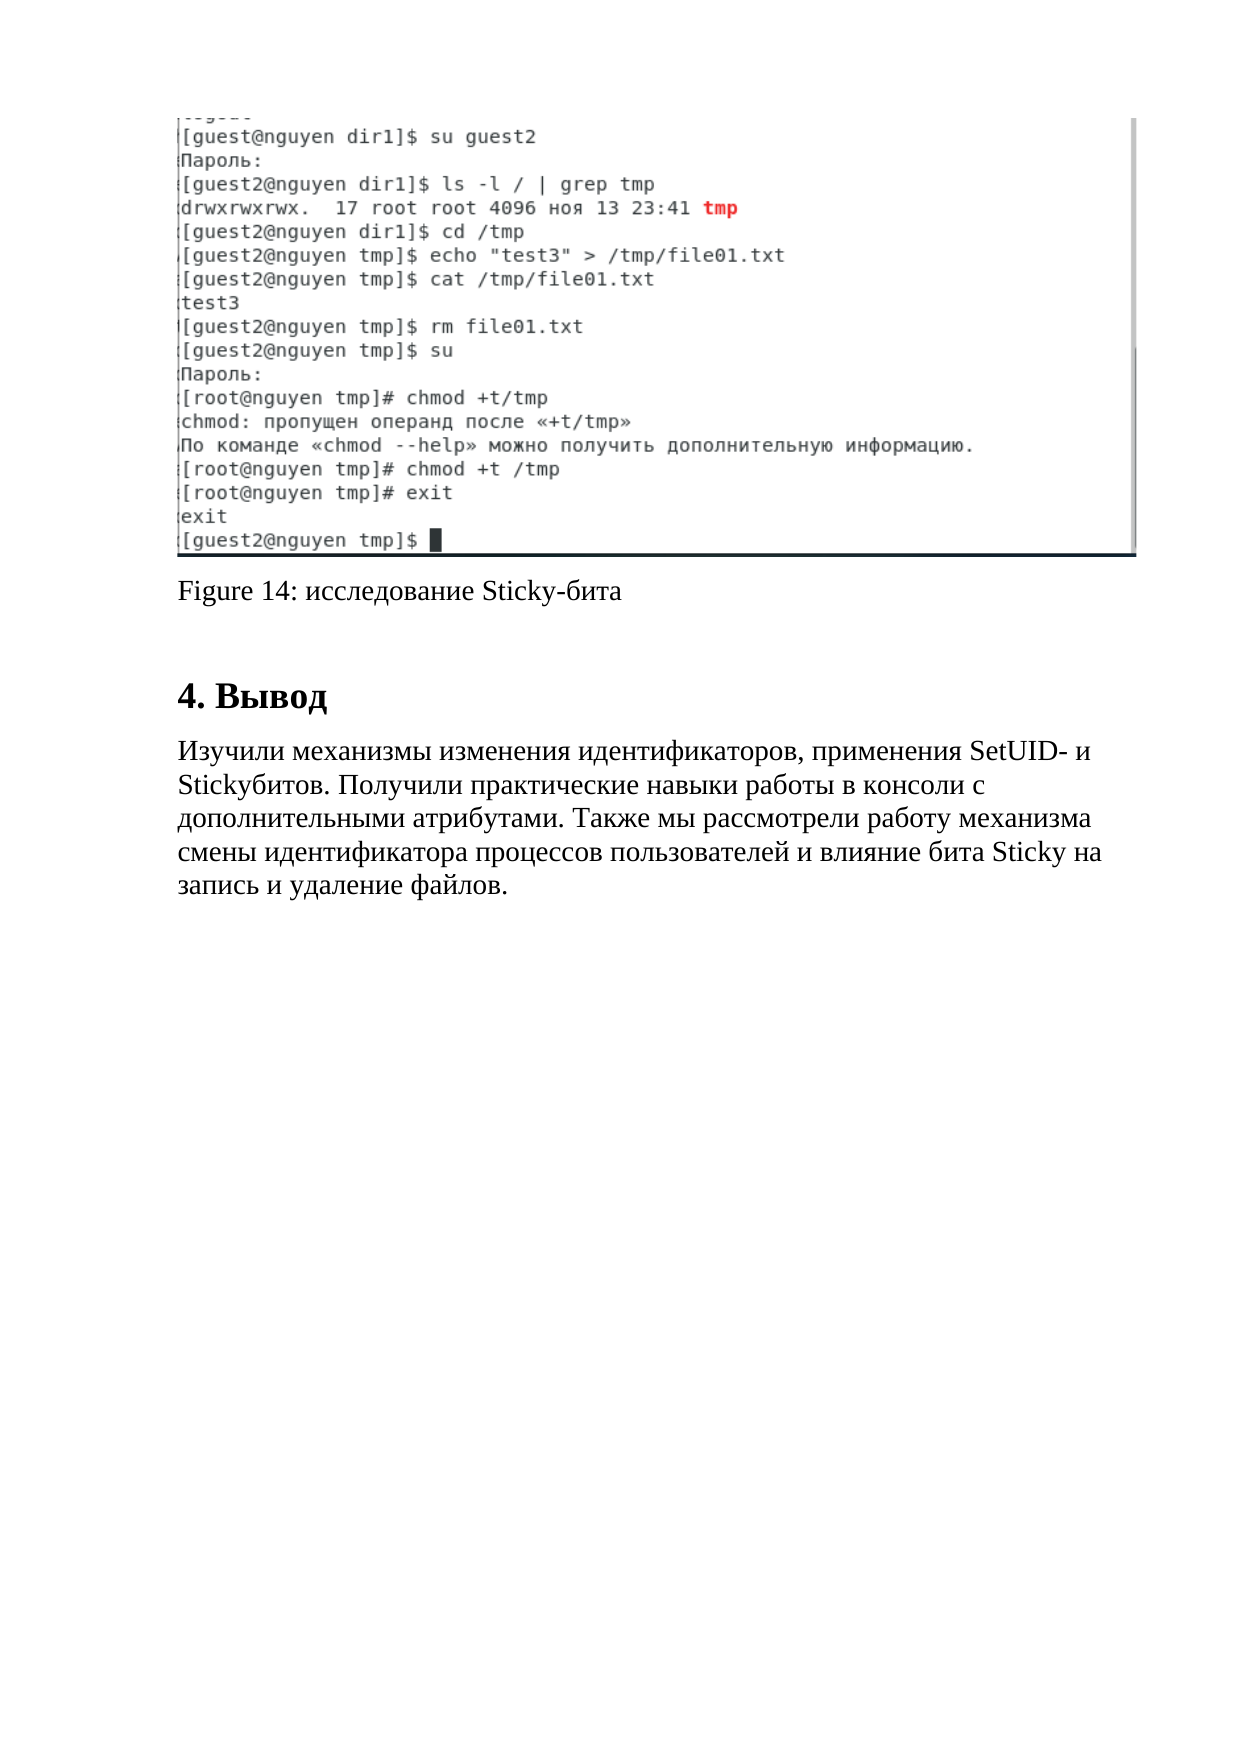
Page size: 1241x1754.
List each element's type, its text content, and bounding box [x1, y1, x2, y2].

text Figure 14: исследование Sticky-бита [177, 573, 1152, 607]
text 4. Вывод [177, 673, 1152, 717]
text Изучили механизмы изменения идентификаторов, применения SetUID- и Stickyбитов. Получили практические навыки работы в консоли с дополнительными атрибутами. Также мы рассмотрели работу механизма смены идентификатора процессов пользователей и влияние бита Sticky на запись и удаление файлов. [177, 733, 1152, 901]
picture [177, 118, 1137, 557]
